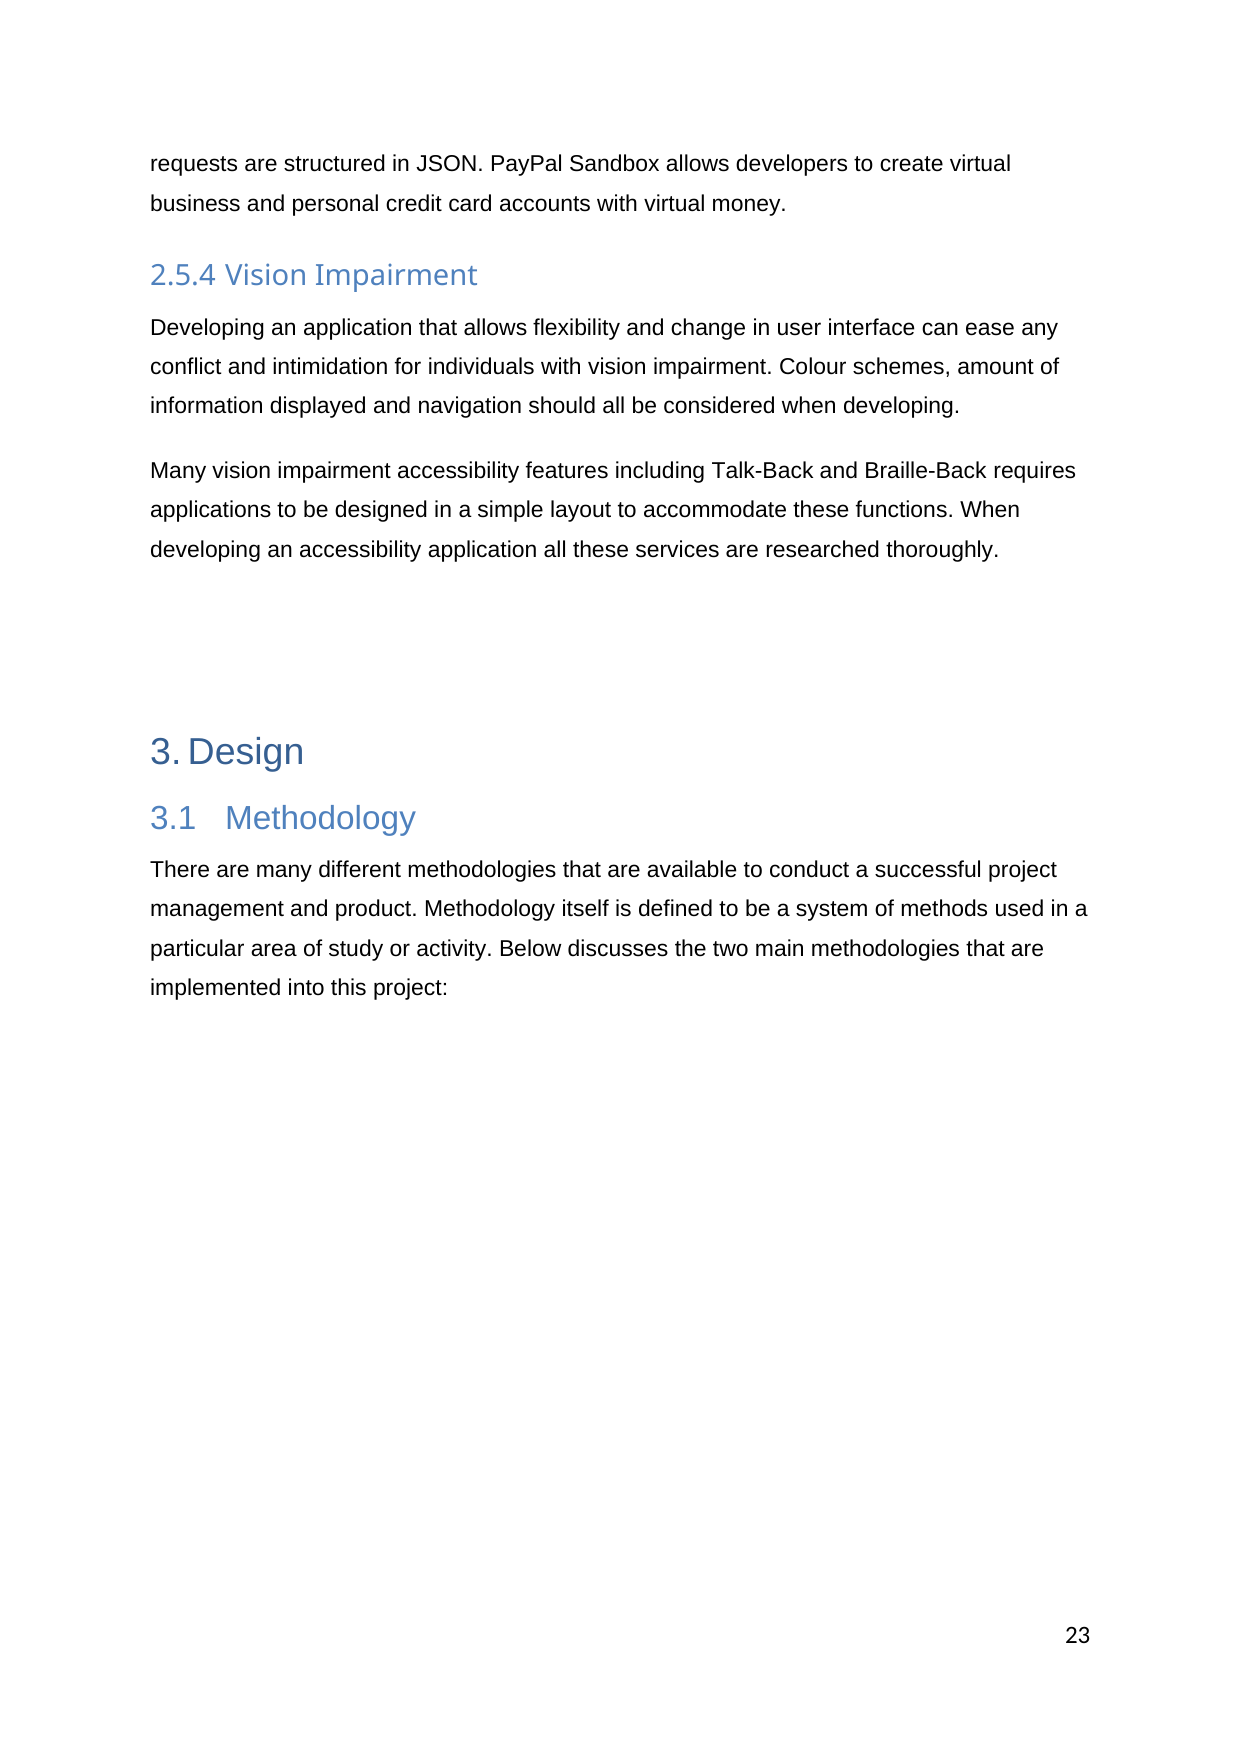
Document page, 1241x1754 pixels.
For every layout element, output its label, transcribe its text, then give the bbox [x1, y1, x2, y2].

text There are many different methodologies that are available to conduct a successful project management and product. Methodology itself is defined to be a system of methods used in a particular area of study or activity. Below discusses the two main methodologies that are implemented into this project: [150, 856, 1090, 1001]
text Developing an application that allows flexibility and change in user interface can ease any conflict and intimidation for individuals with vision impairment. Colour schemes, amount of information displayed and navigation should all be considered when developing. [150, 313, 1090, 419]
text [150, 150, 1090, 216]
subtitle Design [150, 729, 1090, 772]
subtitle Methodology [150, 798, 1090, 837]
text Many vision impairment accessibility features including Talk-Back and Braille-Back requires applications to be designed in a simple layout to accommodate these functions. When developing an accessibility application all these services are researched thoroughly. [150, 457, 1090, 562]
subtitle Vision Impairment [150, 254, 1090, 294]
